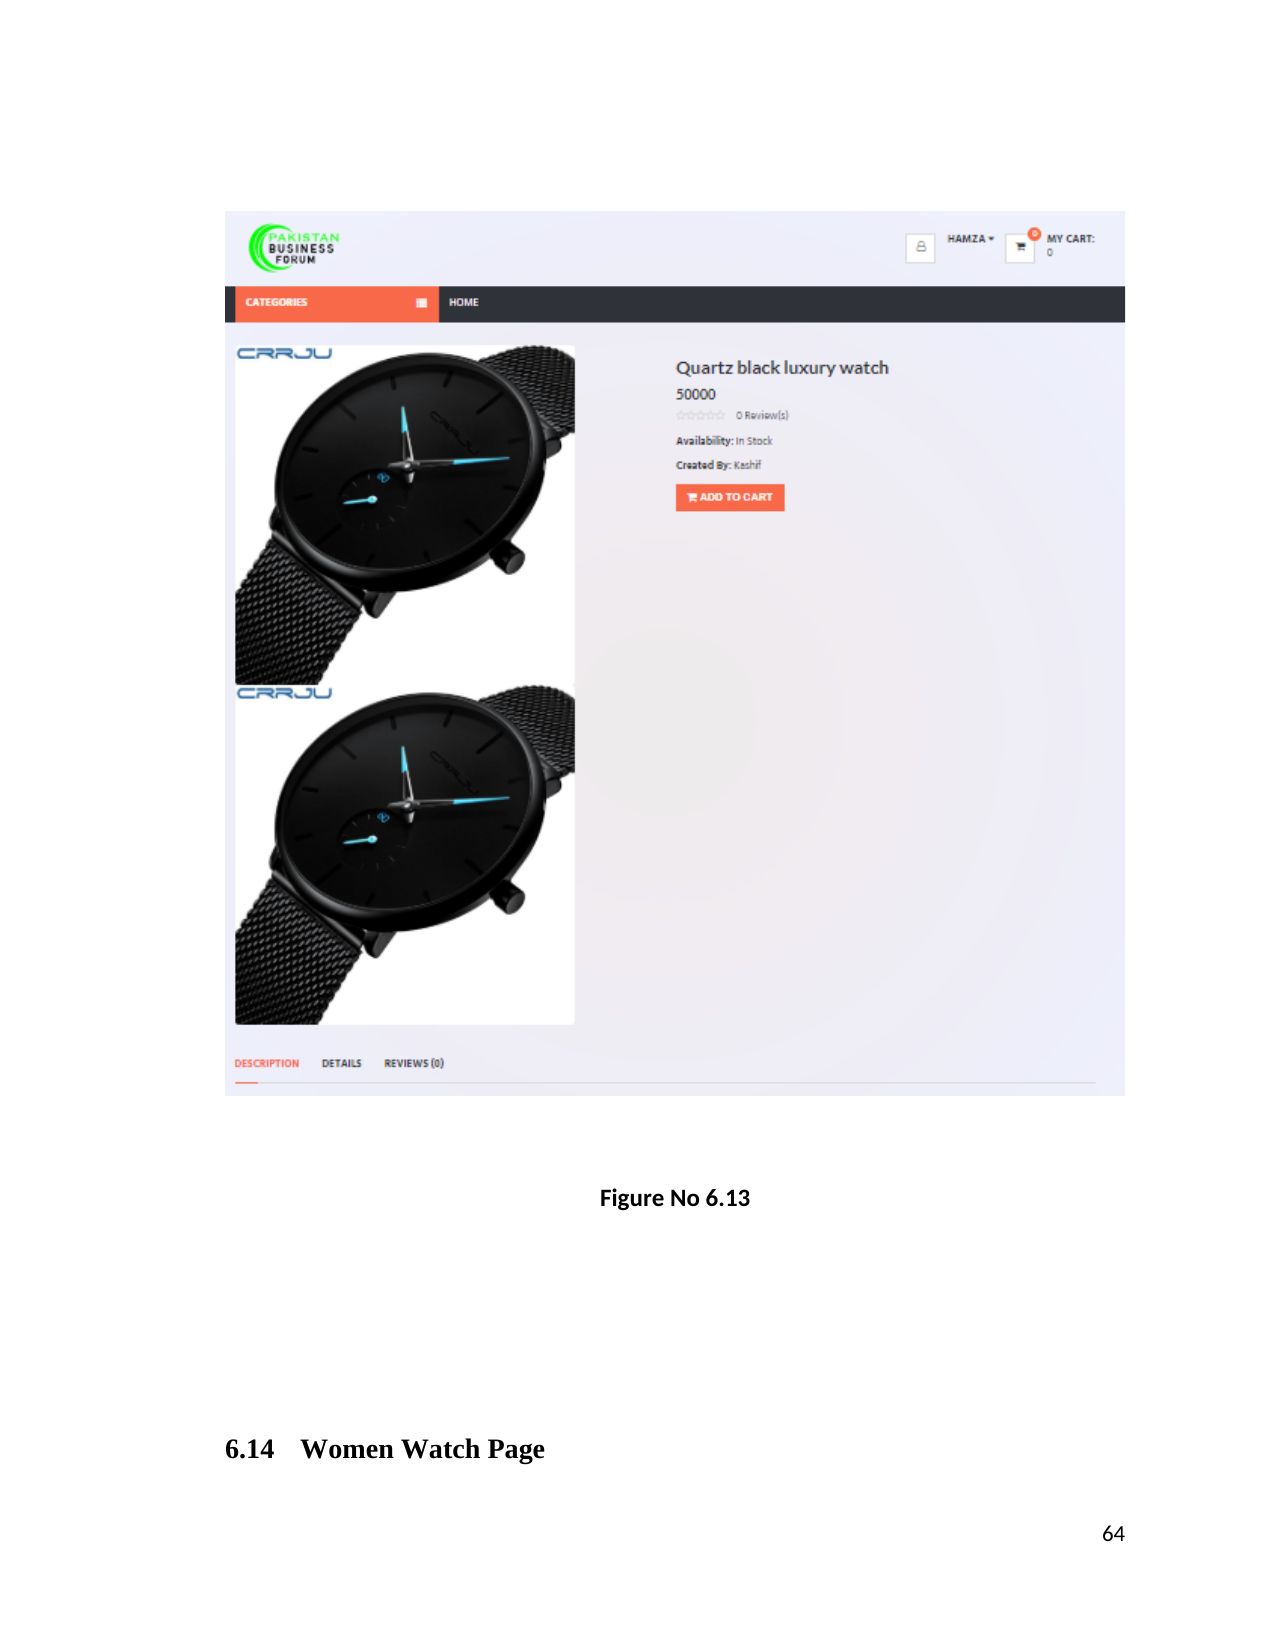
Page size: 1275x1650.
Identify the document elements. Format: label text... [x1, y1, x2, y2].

subtitle Women Watch Page [225, 1432, 1125, 1465]
picture [225, 211, 1125, 1096]
text Figure No 6.13 [225, 1182, 1125, 1212]
